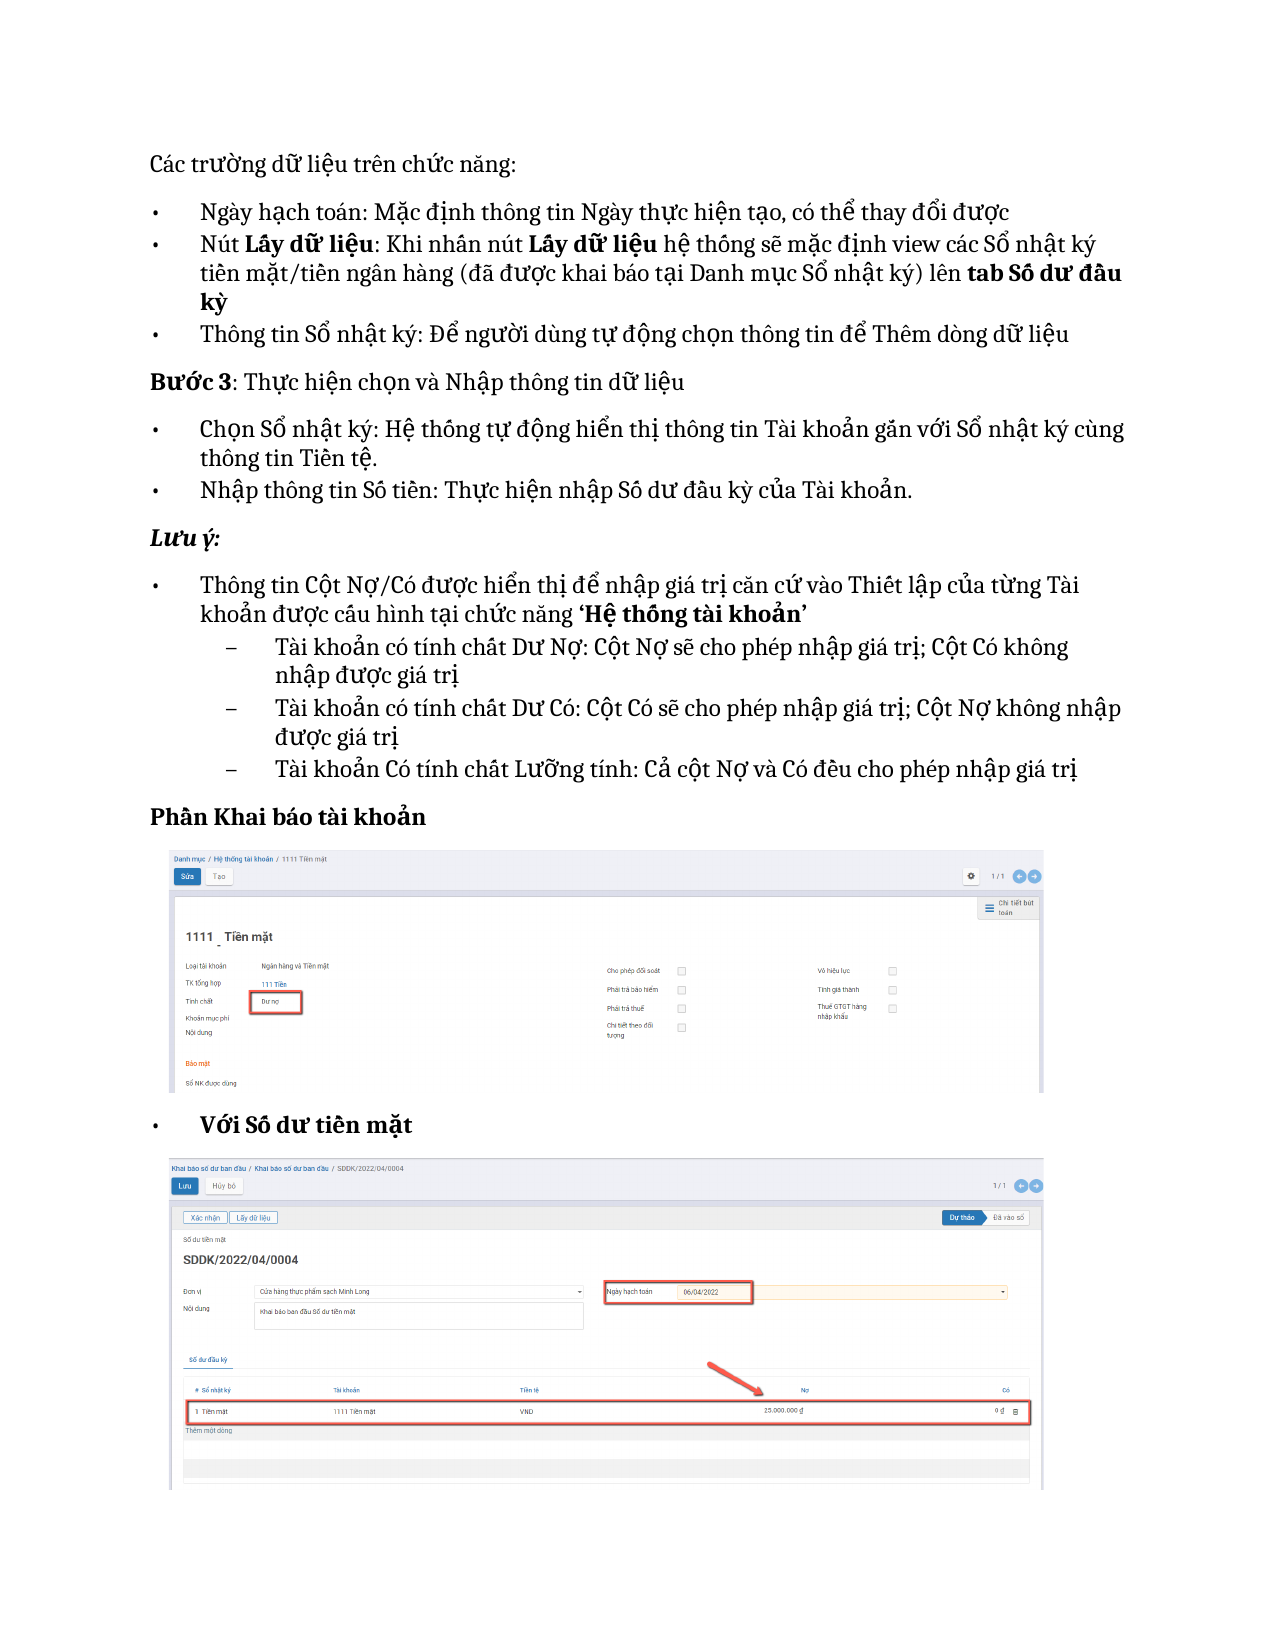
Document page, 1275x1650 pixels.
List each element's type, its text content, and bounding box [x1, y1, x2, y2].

text Bước 3: Thực hiện chọn và Nhập thông tin dữ liệu [150, 367, 1125, 396]
text Phần Khai báo tài khoản [150, 802, 1125, 831]
list Thông tin Sổ nhật ký: Để người dùng tự động chọn thông tin để Thêm dòng dữ liệu [150, 320, 1125, 349]
list Thông tin Cột Nợ/Có được hiển thị để nhập giá trị căn cứ vào Thiết lập của từng Tài khoản được cấu hình tại chức năng ‘Hệ thống tài khoản’ [150, 571, 1125, 629]
list Chọn Sổ nhật ký: Hệ thống tự động hiển thị thông tin Tài khoản gắn với Sổ nhật ký cùng thông tin Tiền tệ. [150, 415, 1125, 472]
text Lưu ý: [150, 524, 1125, 552]
text Các trường dữ liệu trên chức năng: [150, 150, 1125, 179]
list Tài khoản có tính chất Dư Nợ: Cột Nợ sẽ cho phép nhập giá trị; Cột Có không nhập được giá trị [225, 632, 1125, 690]
list Tài khoản Có tính chất Lưỡng tính: Cả cột Nợ và Có đều cho phép nhập giá trị [225, 755, 1125, 784]
list Ngày hạch toán: Mặc định thông tin Ngày thực hiện tạo, có thể thay đổi được [150, 197, 1125, 226]
list Với Số dư tiền mặt [150, 1111, 1125, 1140]
list Tài khoản có tính chất Dư Có: Cột Có sẽ cho phép nhập giá trị; Cột Nợ không nhập được giá trị [225, 694, 1125, 751]
picture [168, 850, 1044, 1093]
list Nhập thông tin Số tiền: Thực hiện nhập Số dư đầu kỳ của Tài khoản. [150, 476, 1125, 505]
picture [168, 1158, 1044, 1490]
list Nút Lấy dữ liệu: Khi nhấn nút Lấy dữ liệu hệ thống sẽ mặc định view các Sổ nhật ký tiền mặt/tiền ngân hàng (đã được khai báo tại Danh mục Sổ nhật ký) lên tab Số dư đầu kỳ [150, 230, 1125, 316]
